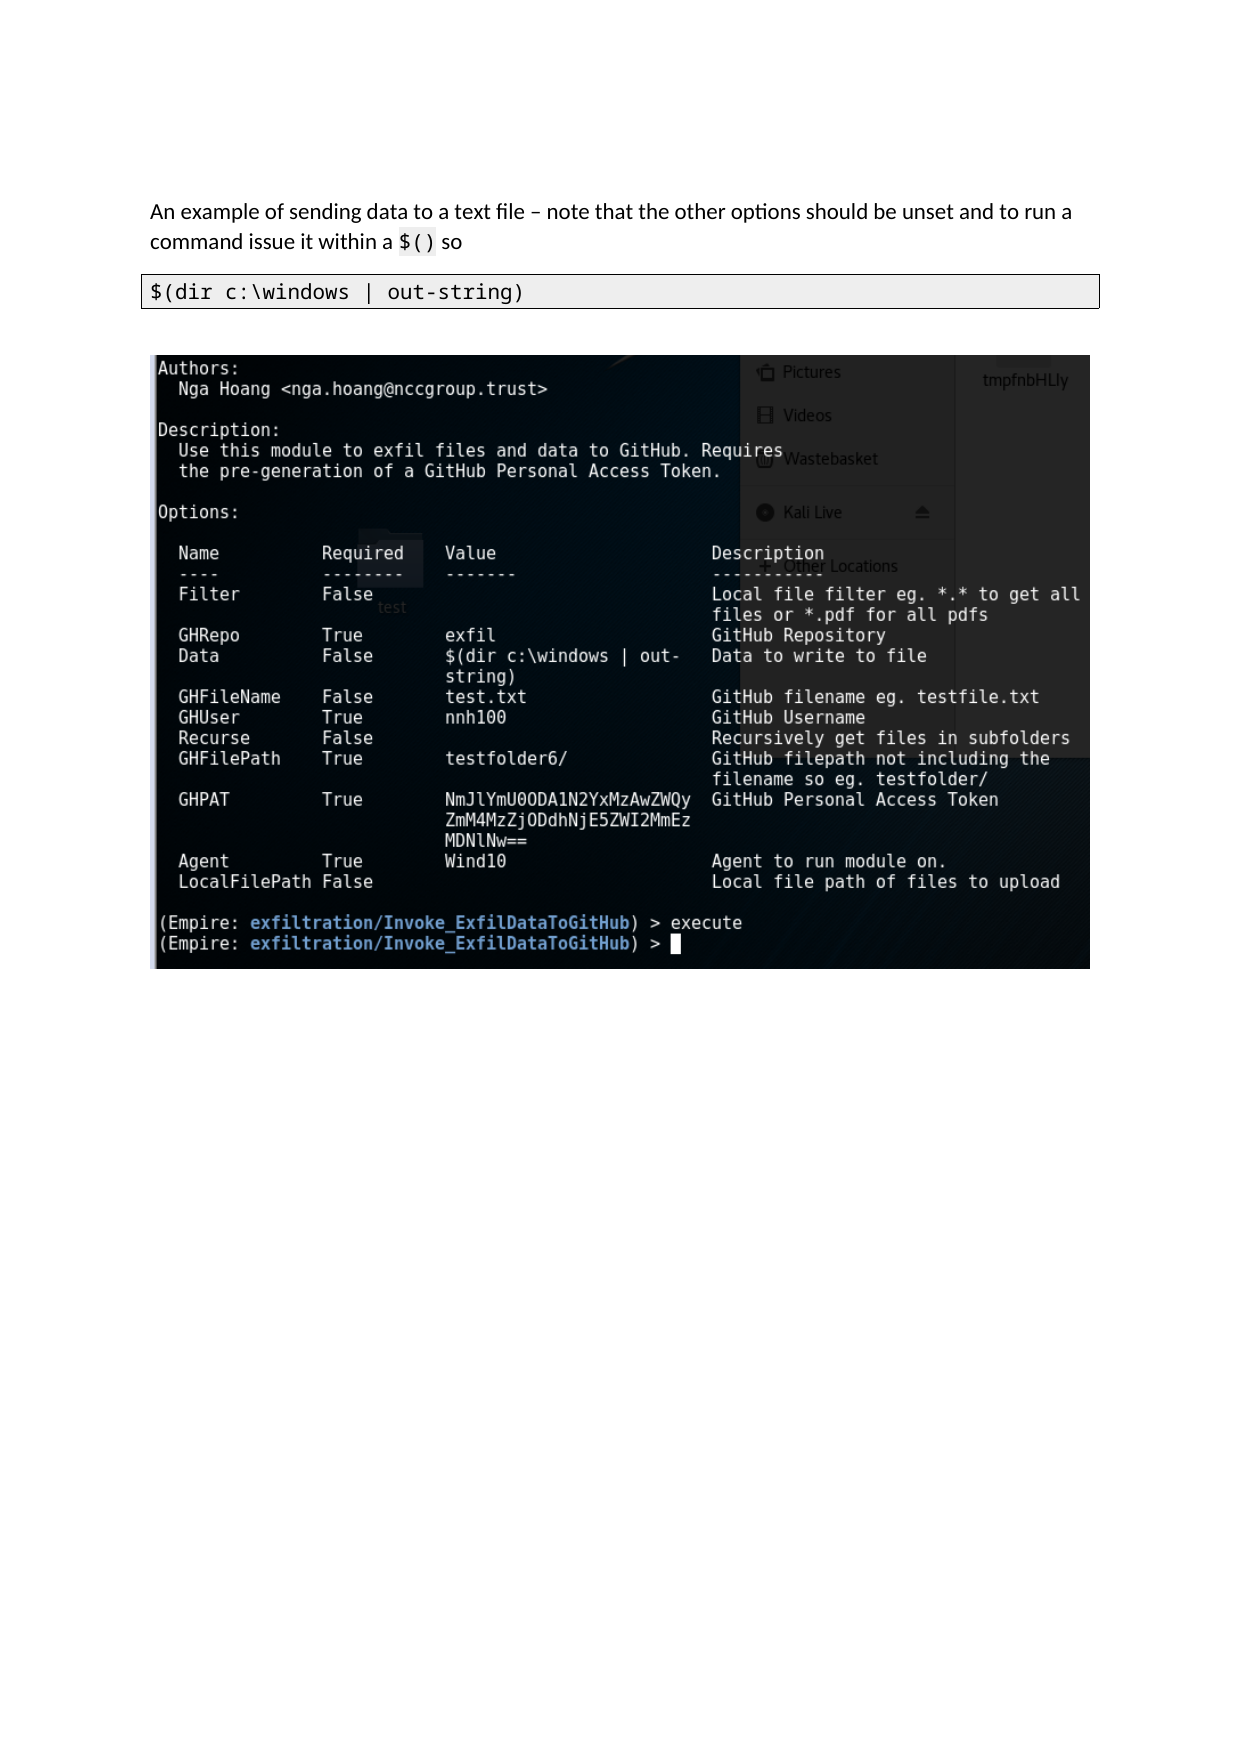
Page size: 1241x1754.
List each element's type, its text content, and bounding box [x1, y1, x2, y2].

text An example of sending data to a text file – note that the other options should be unset and to run a command issue it within a $() so [150, 197, 1090, 256]
picture [150, 355, 1090, 969]
text $(dir c:\windows | out-string) [142, 275, 1099, 308]
